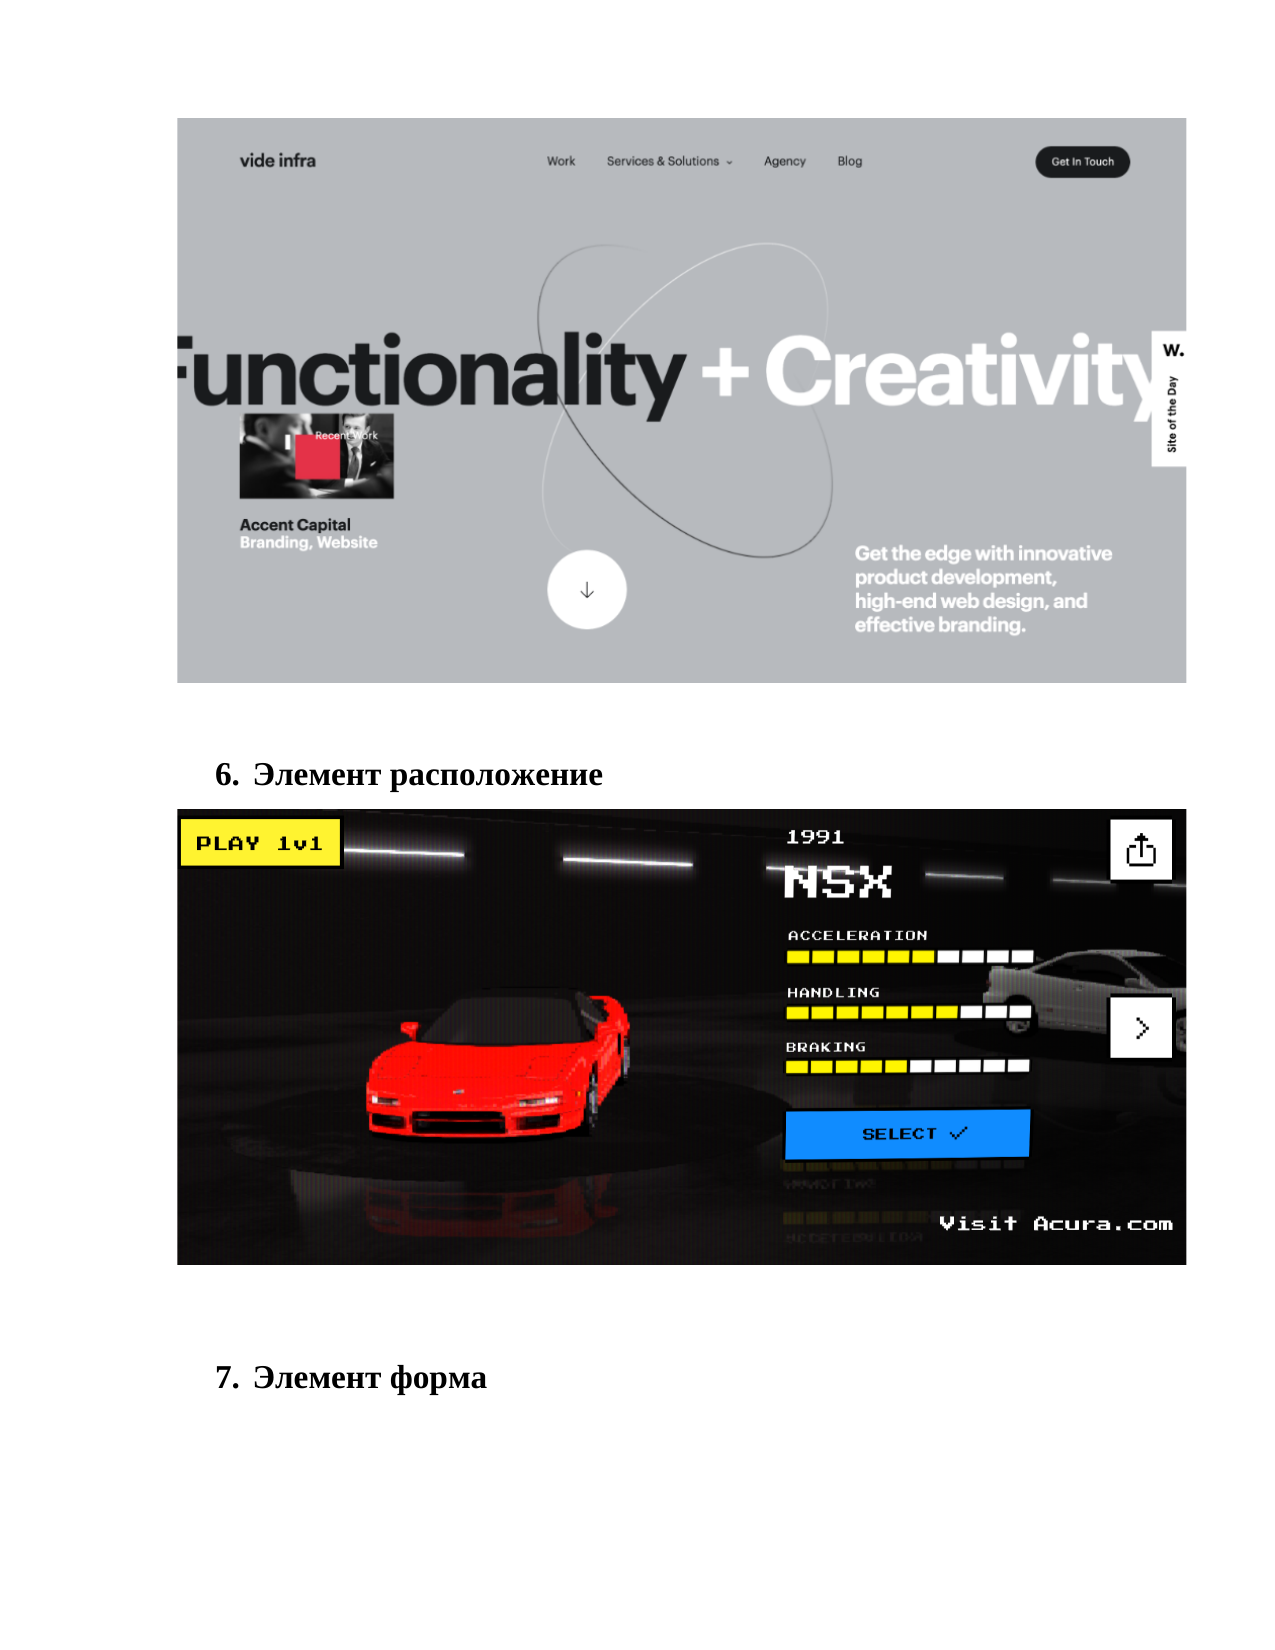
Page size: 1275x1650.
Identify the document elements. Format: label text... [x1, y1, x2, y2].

list Элемент расположение [215, 754, 1186, 792]
picture [177, 809, 1187, 1265]
picture [177, 118, 1187, 683]
list Элемент форма [215, 1357, 1186, 1395]
